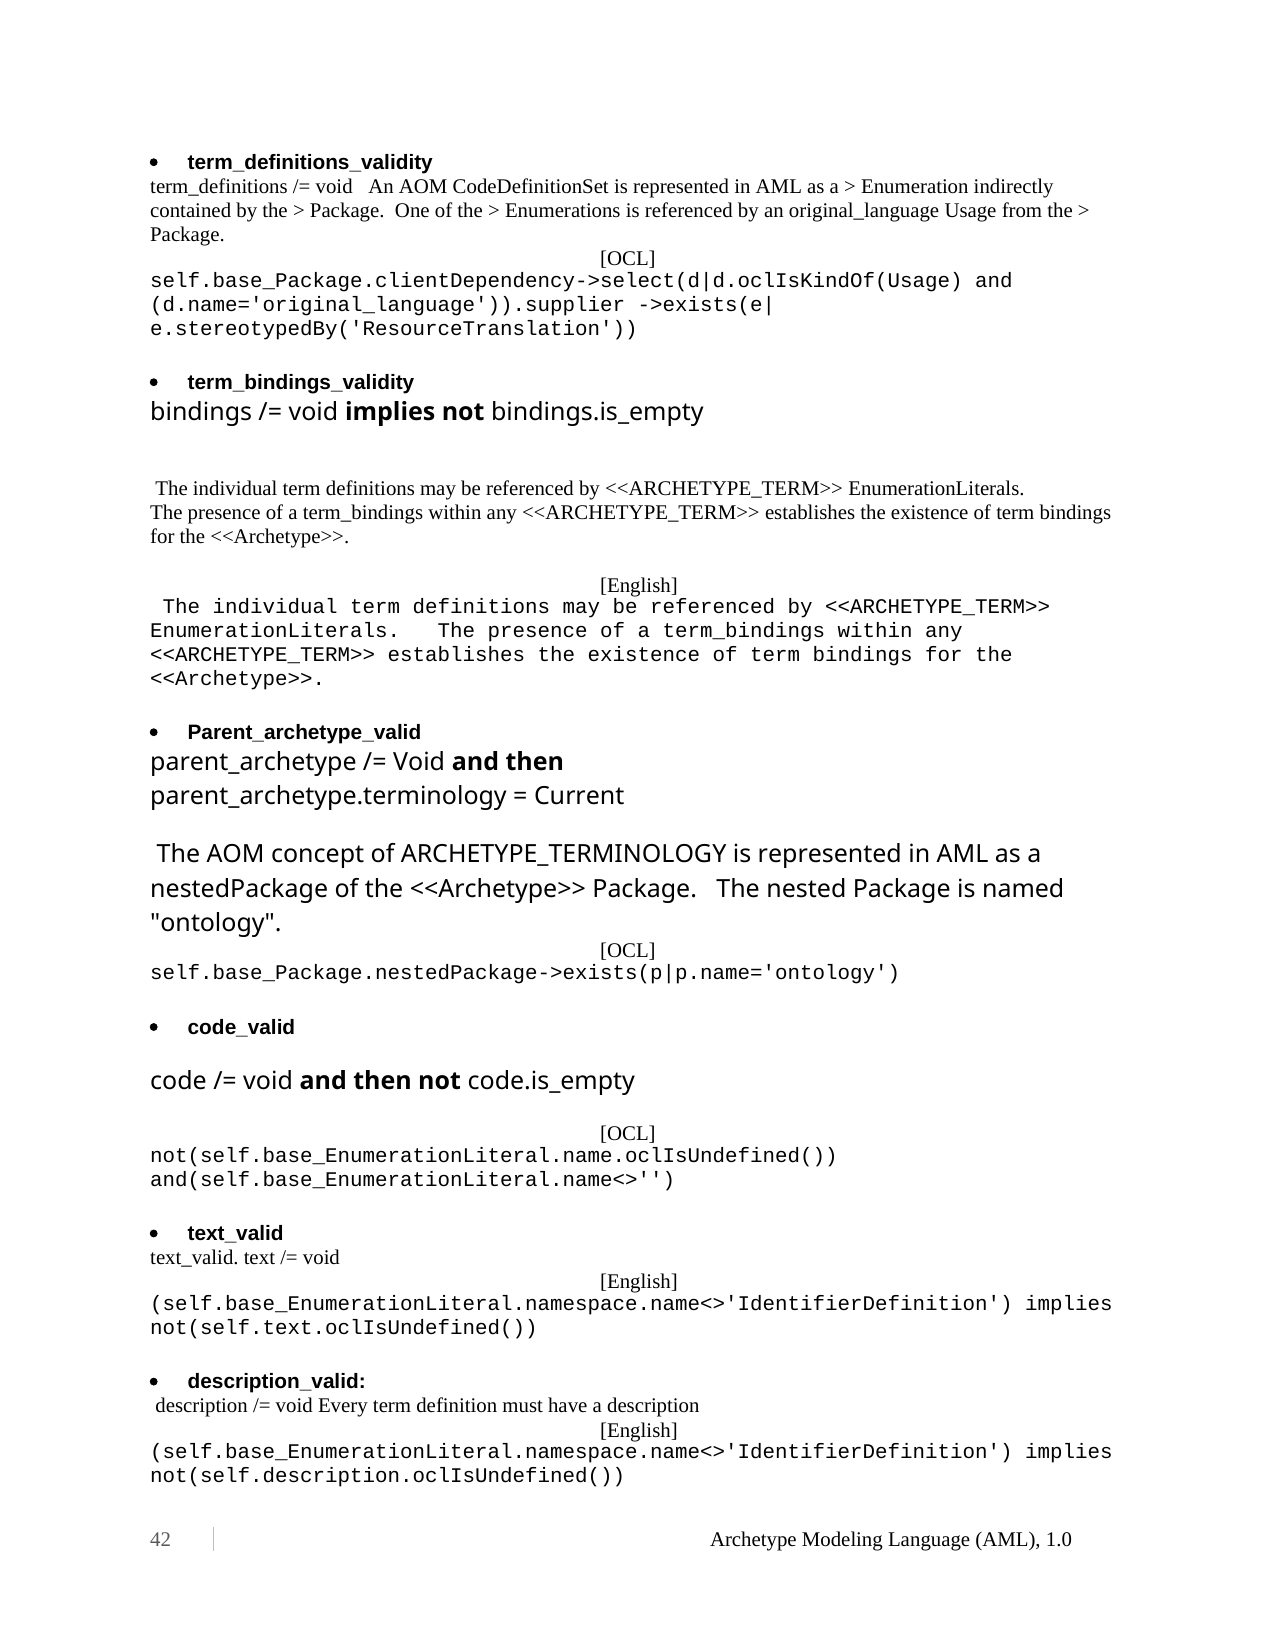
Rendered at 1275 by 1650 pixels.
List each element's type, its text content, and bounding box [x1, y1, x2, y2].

text [English] [525, 572, 1125, 597]
text not(self.base_EnumerationLiteral.name.oclIsUndefined()) and(self.base_EnumerationLiteral.name<>'') [150, 1145, 1125, 1192]
text [OCL] [525, 246, 1125, 270]
text [OCL] [525, 1121, 1125, 1145]
text The individual term definitions may be referenced by <<ARCHETYPE_TERM>> EnumerationLiterals. The presence of a term_bindings within any <<ARCHETYPE_TERM>> establishes the existence of term bindings for the <<Archetype>>. [150, 597, 1125, 691]
text (self.base_EnumerationLiteral.namespace.name<>'IdentifierDefinition') implies not(self.text.oclIsUndefined()) [150, 1293, 1125, 1341]
list description_valid: [150, 1369, 1125, 1393]
text self.base_Package.clientDependency->select(d|d.oclIsKindOf(Usage) and (d.name='original_language')).supplier ->exists(e|e.stereotypedBy('ResourceTranslation')) [150, 270, 1125, 341]
text The individual term definitions may be referenced by <<ARCHETYPE_TERM>> EnumerationLiterals. [150, 476, 1125, 500]
text (self.base_EnumerationLiteral.namespace.name<>'IdentifierDefinition') implies not(self.description.oclIsUndefined()) [150, 1442, 1125, 1489]
text self.base_Package.nestedPackage->exists(p|p.name='ontology') [150, 962, 1125, 986]
text text_valid. text /= void [150, 1245, 1125, 1269]
text term_definitions /= void An AOM CodeDefinitionSet is represented in AML as a > Enumeration indirectly contained by the > Package. One of the > Enumerations is referenced by an original_language Usage from the > Package. [150, 174, 1125, 246]
text bindings /= void implies not bindings.is_empty [150, 394, 1125, 428]
text [English] [525, 1269, 1125, 1293]
list text_valid [150, 1221, 1125, 1245]
text [OCL] [525, 938, 1125, 962]
list term_bindings_validity [150, 370, 1125, 394]
text The presence of a term_bindings within any <<ARCHETYPE_TERM>> establishes the existence of term bindings for the <<Archetype>>. [150, 500, 1125, 548]
text [English] [525, 1417, 1125, 1442]
text parent_archetype /= Void and then [150, 744, 1125, 778]
list Parent_archetype_valid [150, 720, 1125, 744]
text code /= void and then not code.is_empty [150, 1063, 1125, 1097]
text description /= void Every term definition must have a description [150, 1393, 1125, 1417]
text The AOM concept of ARCHETYPE_TERMINOLOGY is represented in AML as a nestedPackage of the <<Archetype>> Package. The nested Package is named "ontology". [150, 836, 1125, 938]
list term_definitions_validity [150, 150, 1125, 174]
text parent_archetype.terminology = Current [150, 778, 1125, 812]
list code_valid [150, 1015, 1125, 1039]
